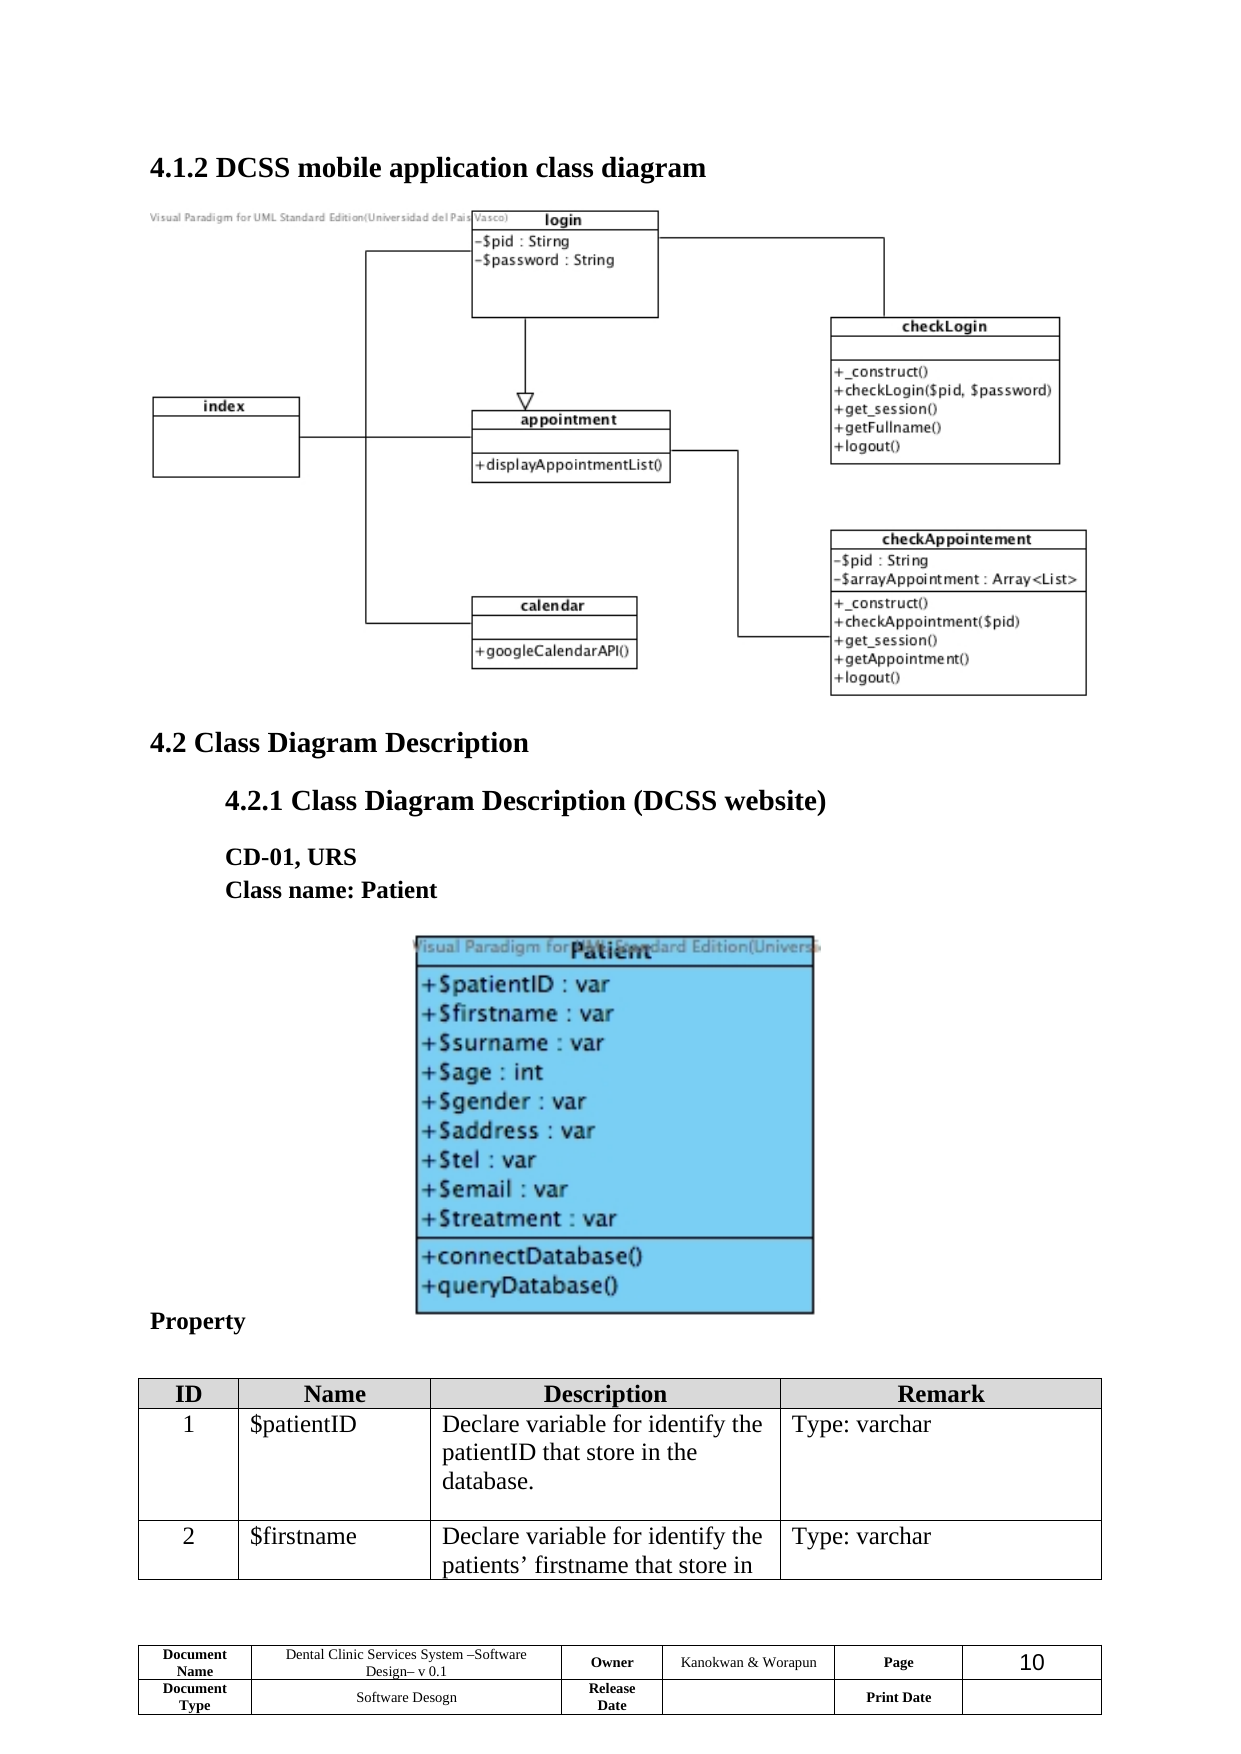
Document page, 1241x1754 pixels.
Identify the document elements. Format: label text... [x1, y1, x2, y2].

table_cell 2 [139, 1521, 238, 1578]
table_header Description [431, 1379, 780, 1408]
picture [150, 208, 1091, 700]
table_cell Type: varchar [781, 1409, 1101, 1520]
text Property [150, 1306, 1090, 1335]
table_header Name [239, 1379, 430, 1408]
table_cell $firstname [239, 1521, 430, 1578]
text Class name: Patient [150, 875, 1090, 904]
text CD-01, URS [150, 842, 1090, 871]
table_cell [431, 1521, 780, 1578]
table_header Remark [781, 1379, 1101, 1408]
table_cell Declare variable for identify the patientID that store in the database. [431, 1409, 780, 1520]
text 4.1.2 DCSS mobile application class diagram [150, 150, 1090, 183]
text 4.2.1 Class Diagram Description (DCSS website) [150, 783, 1090, 817]
table_header ID [139, 1379, 238, 1408]
picture [412, 932, 821, 1321]
text 4.2 Class Diagram Description [150, 725, 1090, 758]
table_cell 1 [139, 1409, 238, 1520]
table_cell $patientID [239, 1409, 430, 1520]
table_cell Type: varchar [781, 1521, 1101, 1578]
